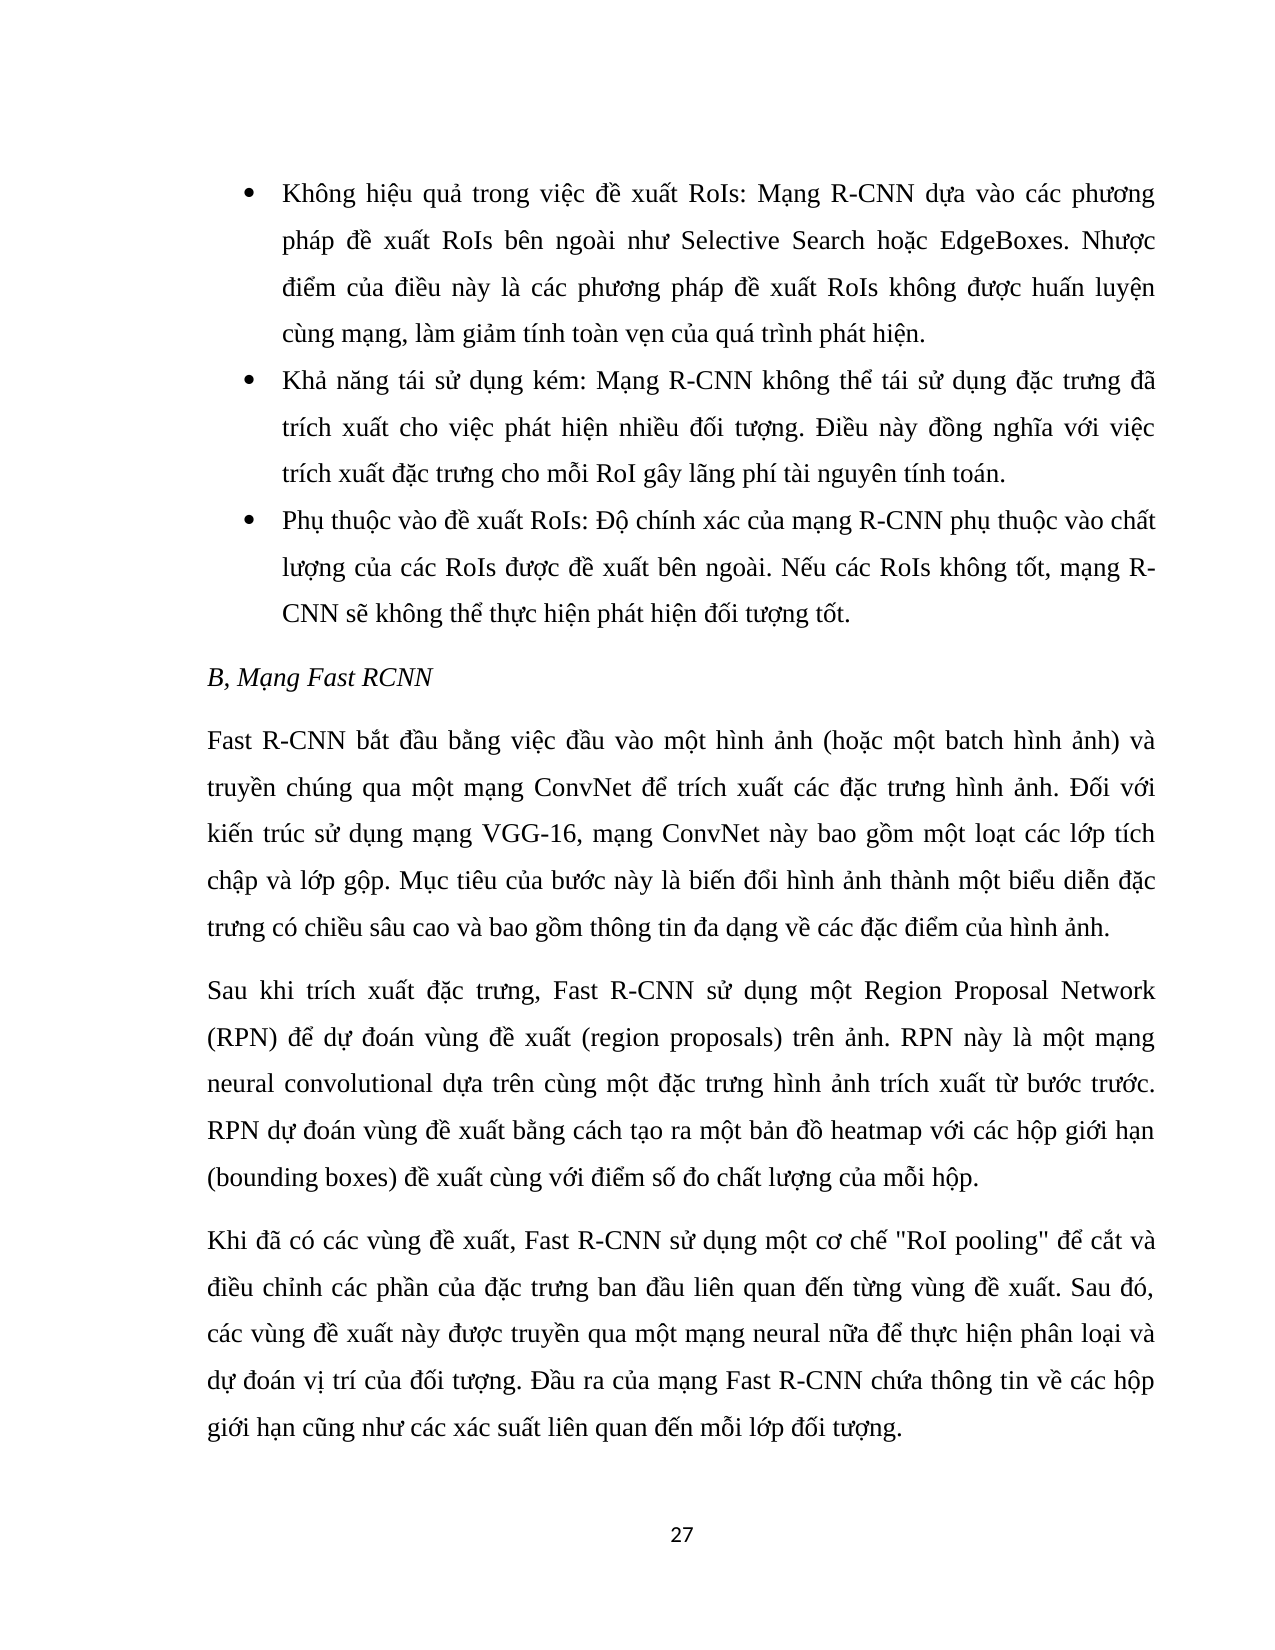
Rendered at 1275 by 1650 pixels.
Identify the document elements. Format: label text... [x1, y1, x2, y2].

text B, Mạng Fast RCNN [207, 661, 1157, 692]
list Phụ thuộc vào đề xuất RoIs: Độ chính xác của mạng R-CNN phụ thuộc vào chất lượng của các RoIs được đề xuất bên ngoài. Nếu các RoIs không tốt, mạng R-CNN sẽ không thể thực hiện phát hiện đối tượng tốt. [244, 504, 1157, 629]
list Không hiệu quả trong việc đề xuất RoIs: Mạng R-CNN dựa vào các phương pháp đề xuất RoIs bên ngoài như Selective Search hoặc EdgeBoxes. Nhược điểm của điều này là các phương pháp đề xuất RoIs không được huấn luyện cùng mạng, làm giảm tính toàn vẹn của quá trình phát hiện. [244, 177, 1157, 348]
text Fast R-CNN bắt đầu bằng việc đầu vào một hình ảnh (hoặc một batch hình ảnh) và truyền chúng qua một mạng ConvNet để trích xuất các đặc trưng hình ảnh. Đối với kiến trúc sử dụng mạng VGG-16, mạng ConvNet này bao gồm một loạt các lớp tích chập và lớp gộp. Mục tiêu của bước này là biến đổi hình ảnh thành một biểu diễn đặc trưng có chiều sâu cao và bao gồm thông tin đa dạng về các đặc điểm của hình ảnh. [207, 724, 1157, 942]
text Khi đã có các vùng đề xuất, Fast R-CNN sử dụng một cơ chế "RoI pooling" để cắt và điều chỉnh các phần của đặc trưng ban đầu liên quan đến từng vùng đề xuất. Sau đó, các vùng đề xuất này được truyền qua một mạng neural nữa để thực hiện phân loại và dự đoán vị trí của đối tượng. Đầu ra của mạng Fast R-CNN chứa thông tin về các hộp giới hạn cũng như các xác suất liên quan đến mỗi lớp đối tượng. [207, 1224, 1157, 1442]
text Sau khi trích xuất đặc trưng, Fast R-CNN sử dụng một Region Proposal Network (RPN) để dự đoán vùng đề xuất (region proposals) trên ảnh. RPN này là một mạng neural convolutional dựa trên cùng một đặc trưng hình ảnh trích xuất từ bước trước. RPN dự đoán vùng đề xuất bằng cách tạo ra một bản đồ heatmap với các hộp giới hạn (bounding boxes) đề xuất cùng với điểm số đo chất lượng của mỗi hộp. [207, 974, 1157, 1192]
list Khả năng tái sử dụng kém: Mạng R-CNN không thể tái sử dụng đặc trưng đã trích xuất cho việc phát hiện nhiều đối tượng. Điều này đồng nghĩa với việc trích xuất đặc trưng cho mỗi RoI gây lãng phí tài nguyên tính toán. [244, 364, 1157, 488]
